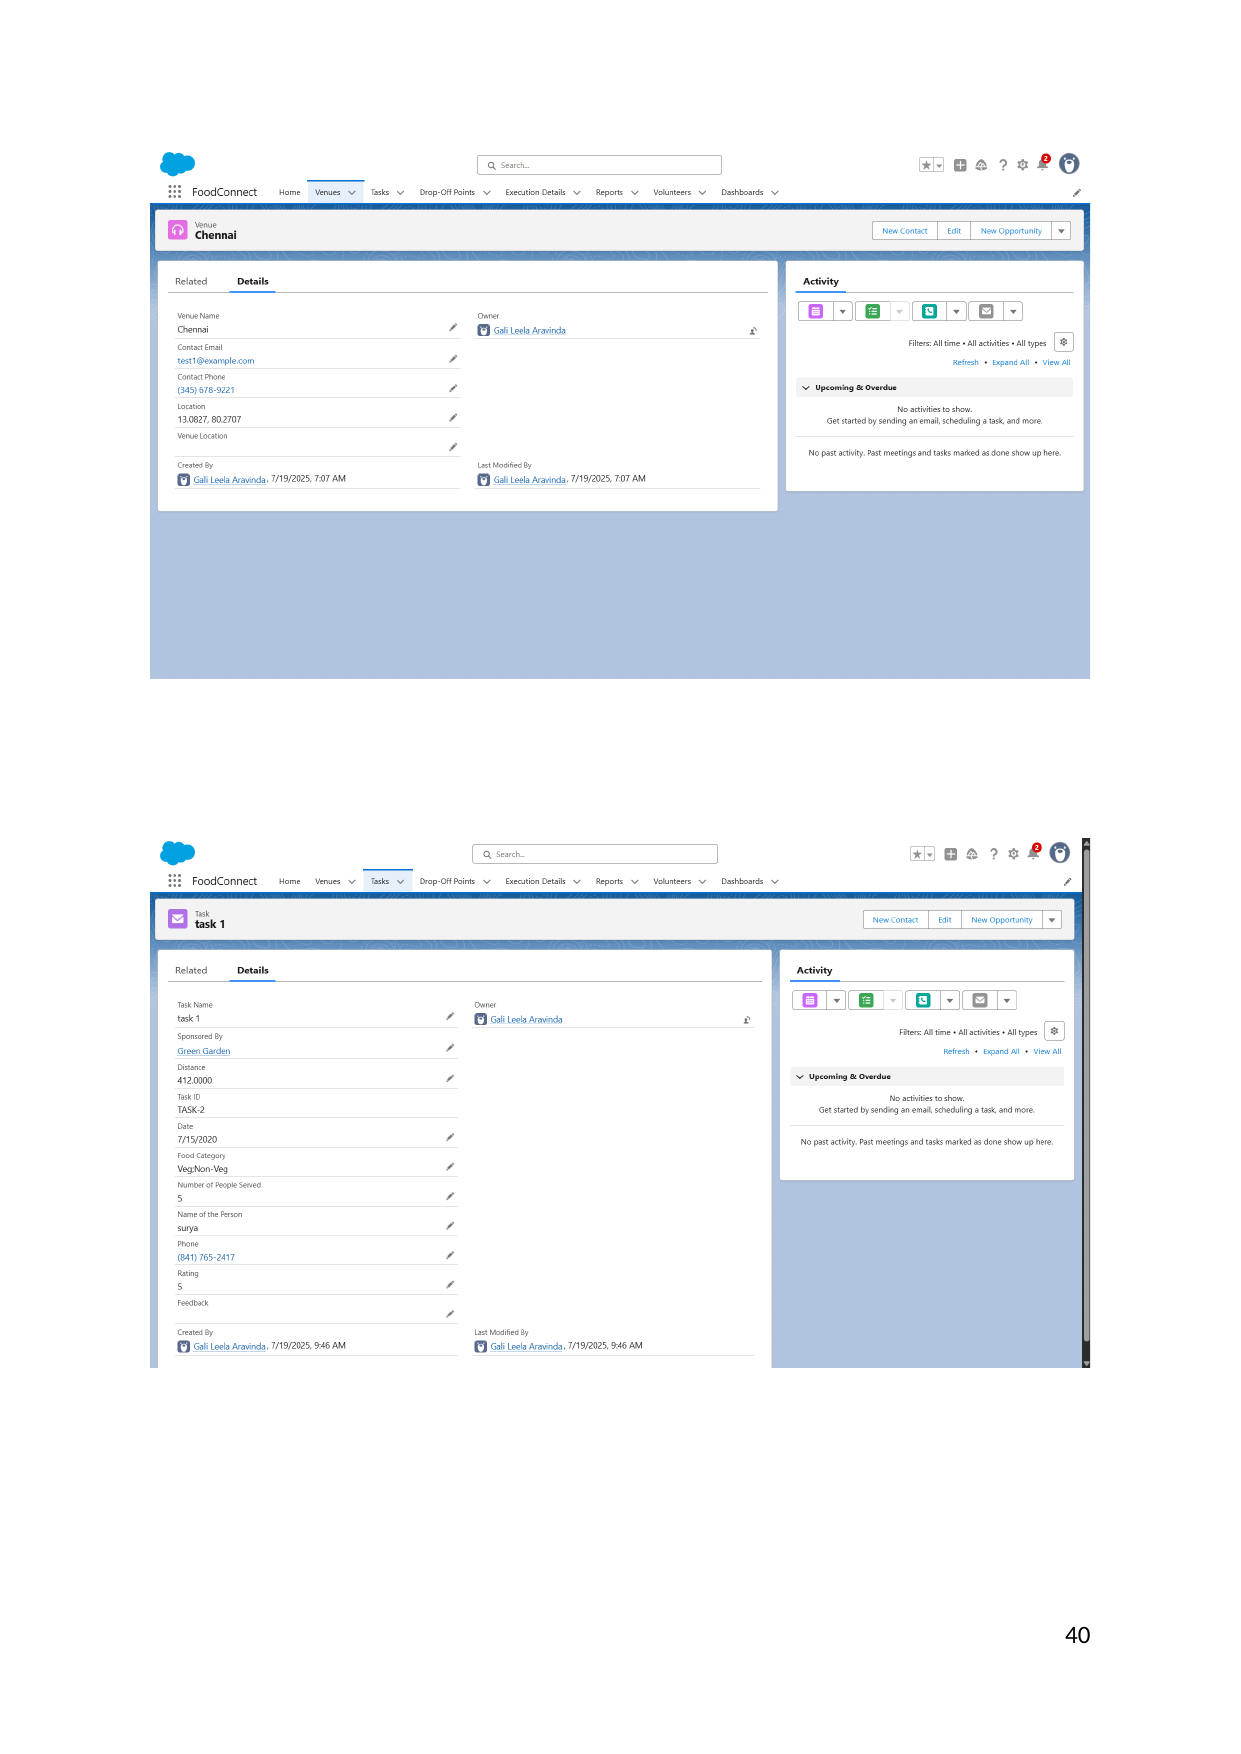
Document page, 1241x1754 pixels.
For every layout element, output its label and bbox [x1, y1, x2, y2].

picture [150, 838, 1091, 1368]
picture [150, 150, 1091, 679]
